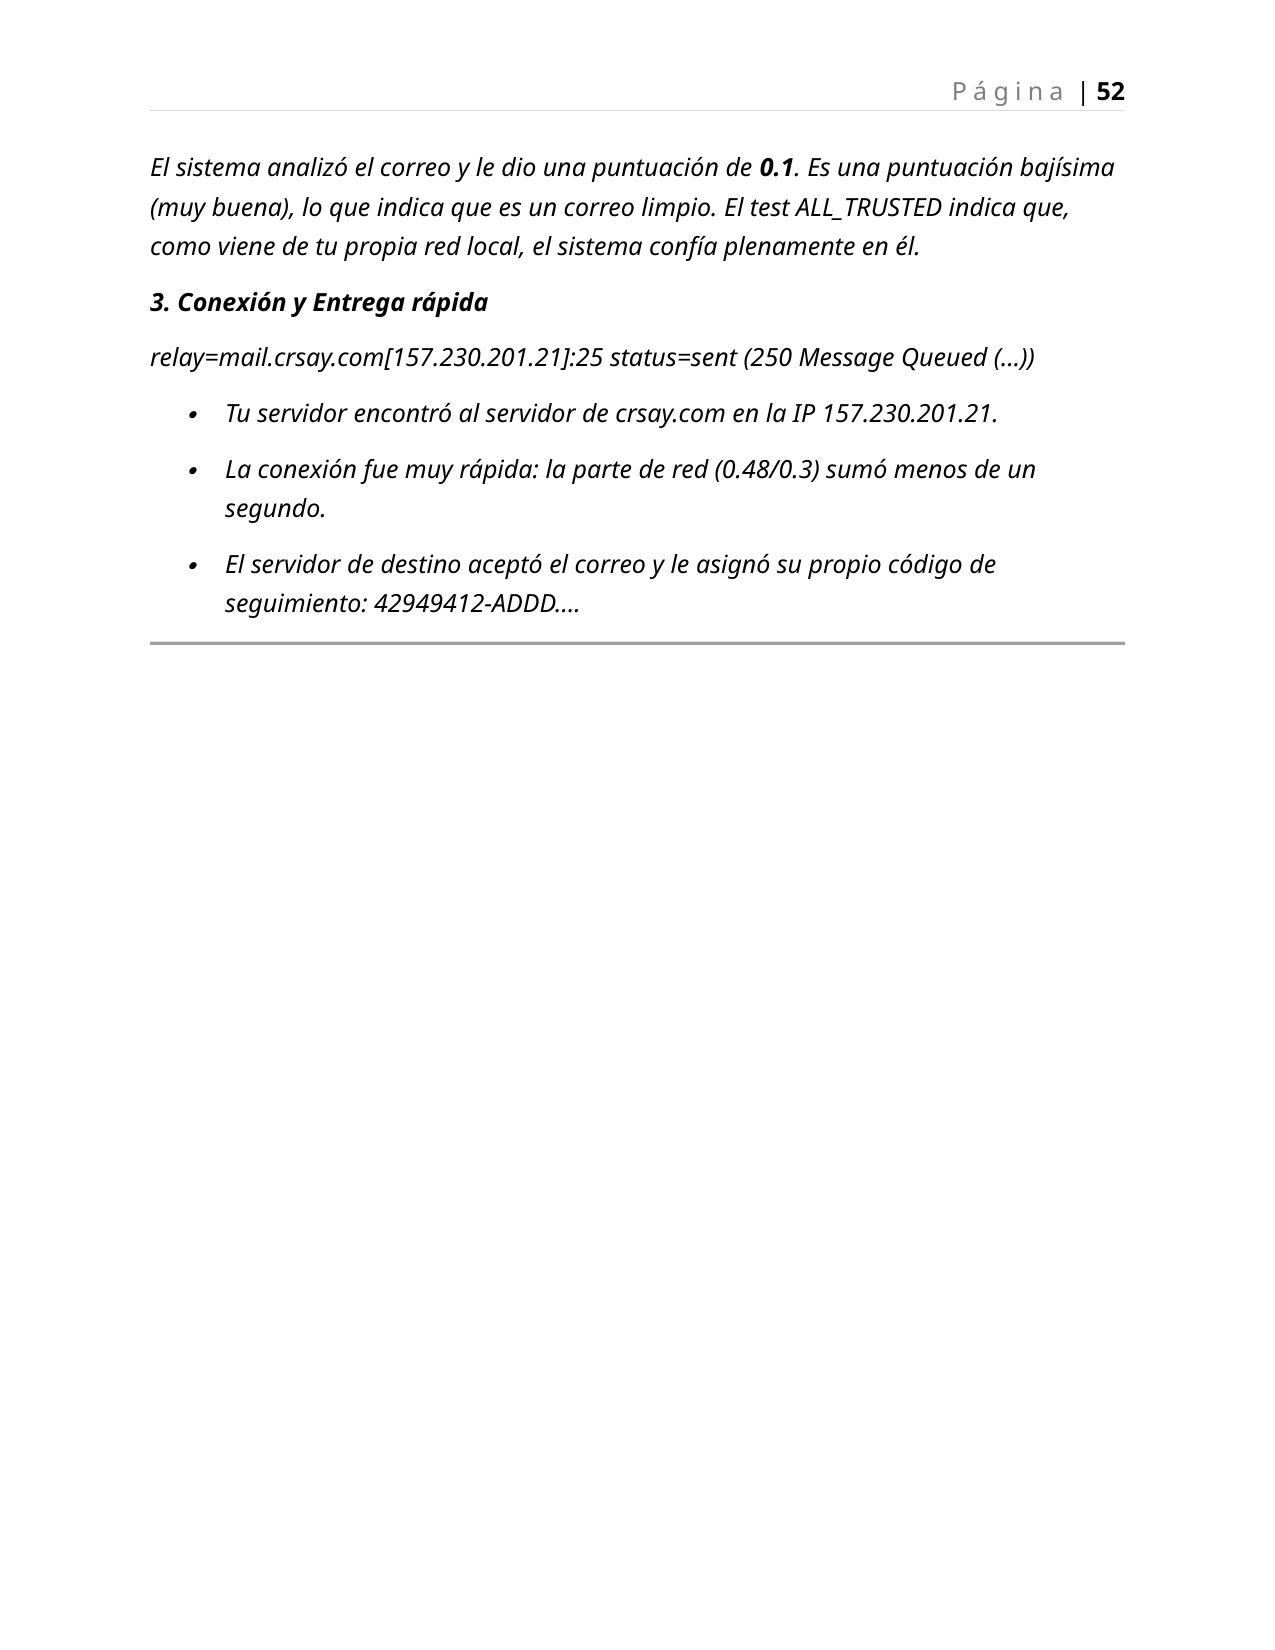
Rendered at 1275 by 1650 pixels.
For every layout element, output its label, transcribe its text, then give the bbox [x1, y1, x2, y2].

list Tu servidor encontró al servidor de crsay.com en la IP 157.230.201.21. [187, 396, 1125, 430]
text El sistema analizó el correo y le dio una puntuación de 0.1. Es una puntuación bajísima (muy buena), lo que indica que es un correo limpio. El test ALL_TRUSTED indica que, como viene de tu propia red local, el sistema confía plenamente en él. [150, 150, 1125, 262]
list El servidor de destino aceptó el correo y le asignó su propio código de seguimiento: 42949412-ADDD.... [187, 547, 1125, 620]
text relay=mail.crsay.com[157.230.201.21]:25 status=sent (250 Message Queued (...)) [150, 340, 1125, 374]
list La conexión fue muy rápida: la parte de red (0.48/0.3) sumó menos de un segundo. [187, 452, 1125, 525]
text 3. Conexión y Entrega rápida [150, 284, 1125, 318]
